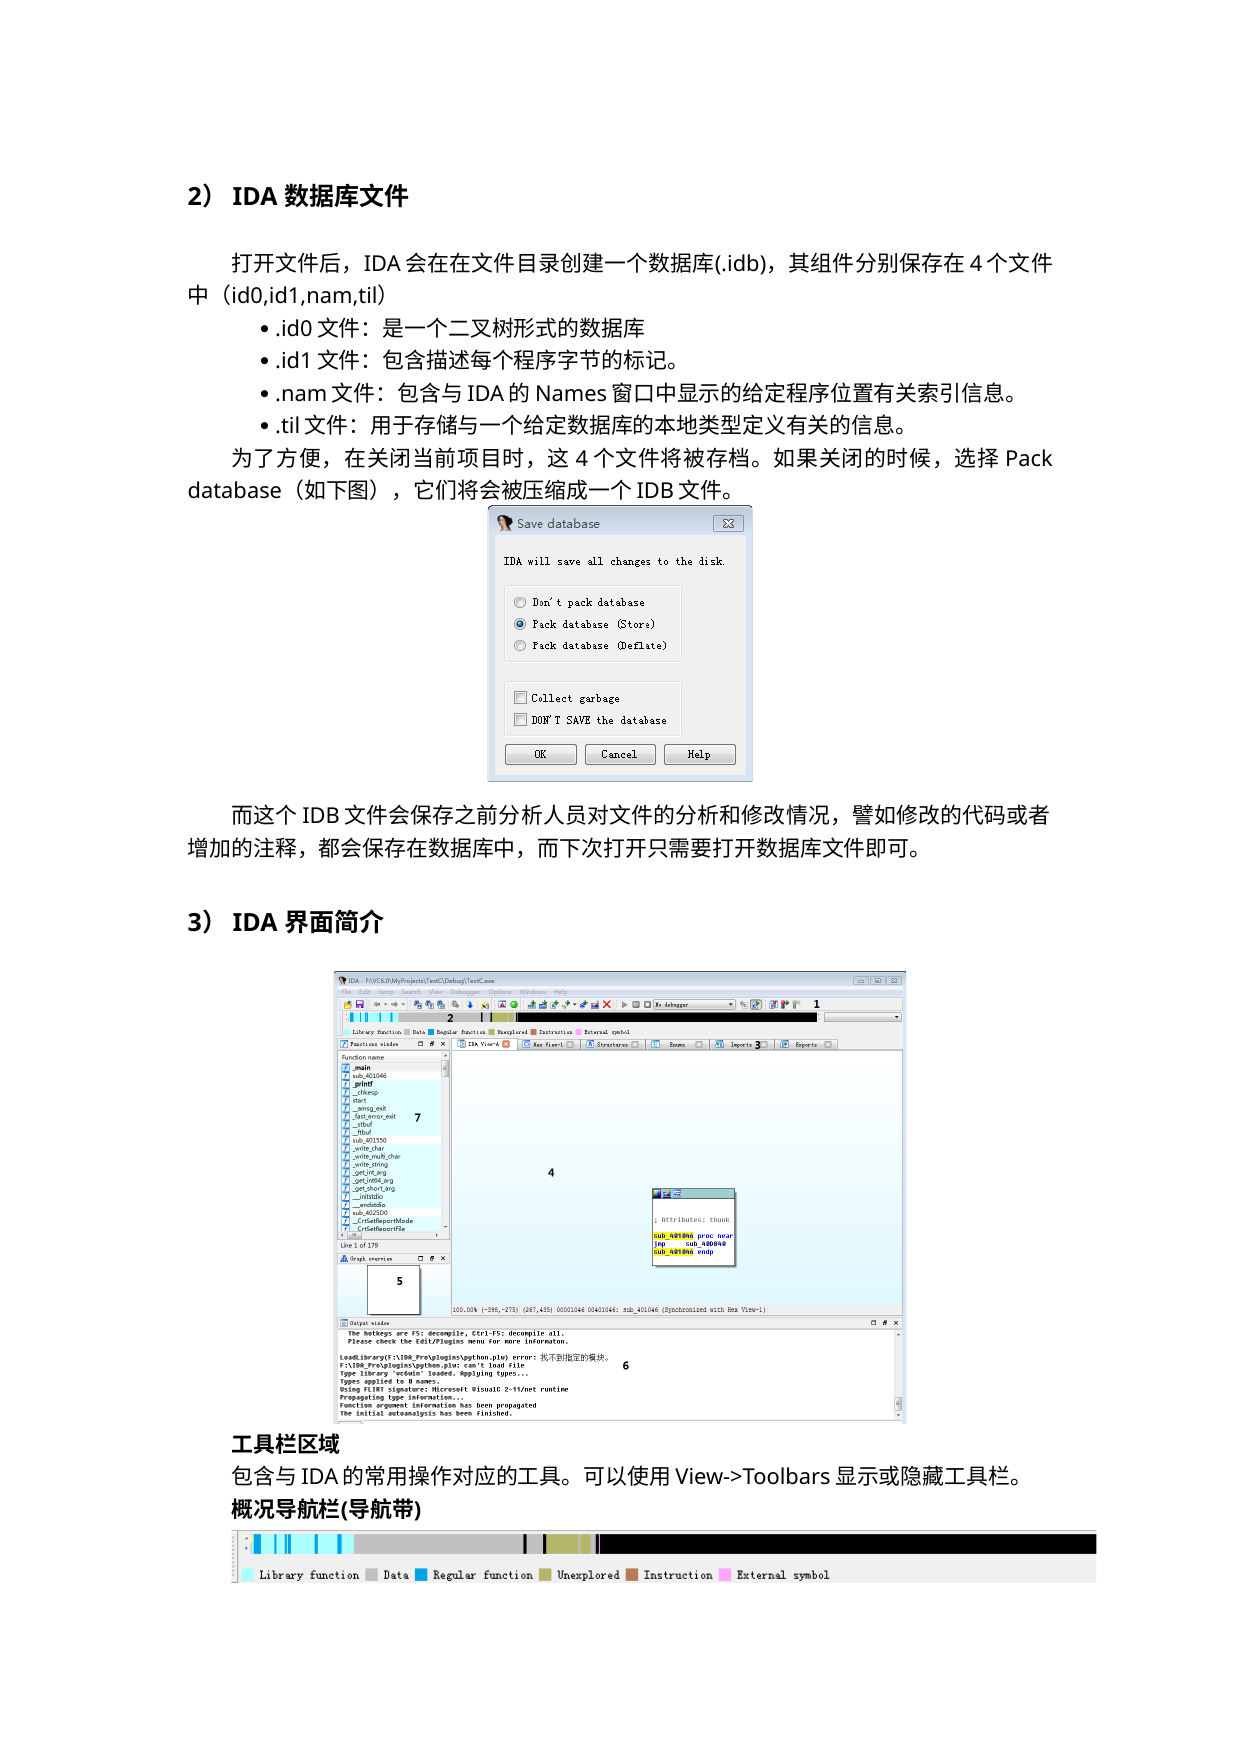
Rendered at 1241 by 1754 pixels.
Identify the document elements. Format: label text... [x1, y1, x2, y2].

list .id1文件：包含描述每个程序字节的标记。 [217, 343, 1053, 376]
text 为了方便，在关闭当前项目时，这4个文件将被存档。如果关闭的时候，选择Pack database（如下图），它们将会被压缩成一个IDB文件。 [187, 441, 1053, 506]
subtitle 2） IDA 数据库文件 [187, 162, 1053, 227]
picture [231, 1530, 1097, 1583]
list .id0文件：是一个二叉树形式的数据库 [217, 311, 1053, 343]
list .nam文件：包含与IDA的Names窗口中显示的给定程序位置有关索引信息。 [217, 376, 1053, 408]
text 而这个IDB文件会保存之前分析人员对文件的分析和修改情况，譬如修改的代码或者增加的注释，都会保存在数据库中，而下次打开只需要打开数据库文件即可。 [187, 798, 1053, 863]
picture [333, 971, 907, 1424]
text 打开文件后，IDA会在在文件目录创建一个数据库(.idb)，其组件分别保存在4个文件中（id0,id1,nam,til） [187, 246, 1053, 311]
picture [487, 505, 753, 782]
list .til文件：用于存储与一个给定数据库的本地类型定义有关的信息。 [217, 408, 1053, 441]
text 工具栏区域 [187, 1427, 1053, 1459]
text 概况导航栏(导航带) [187, 1492, 1053, 1524]
subtitle 3） IDA 界面简介 [187, 888, 1053, 953]
text 包含与IDA的常用操作对应的工具。可以使用View->Toolbars显示或隐藏工具栏。 [187, 1459, 1053, 1492]
